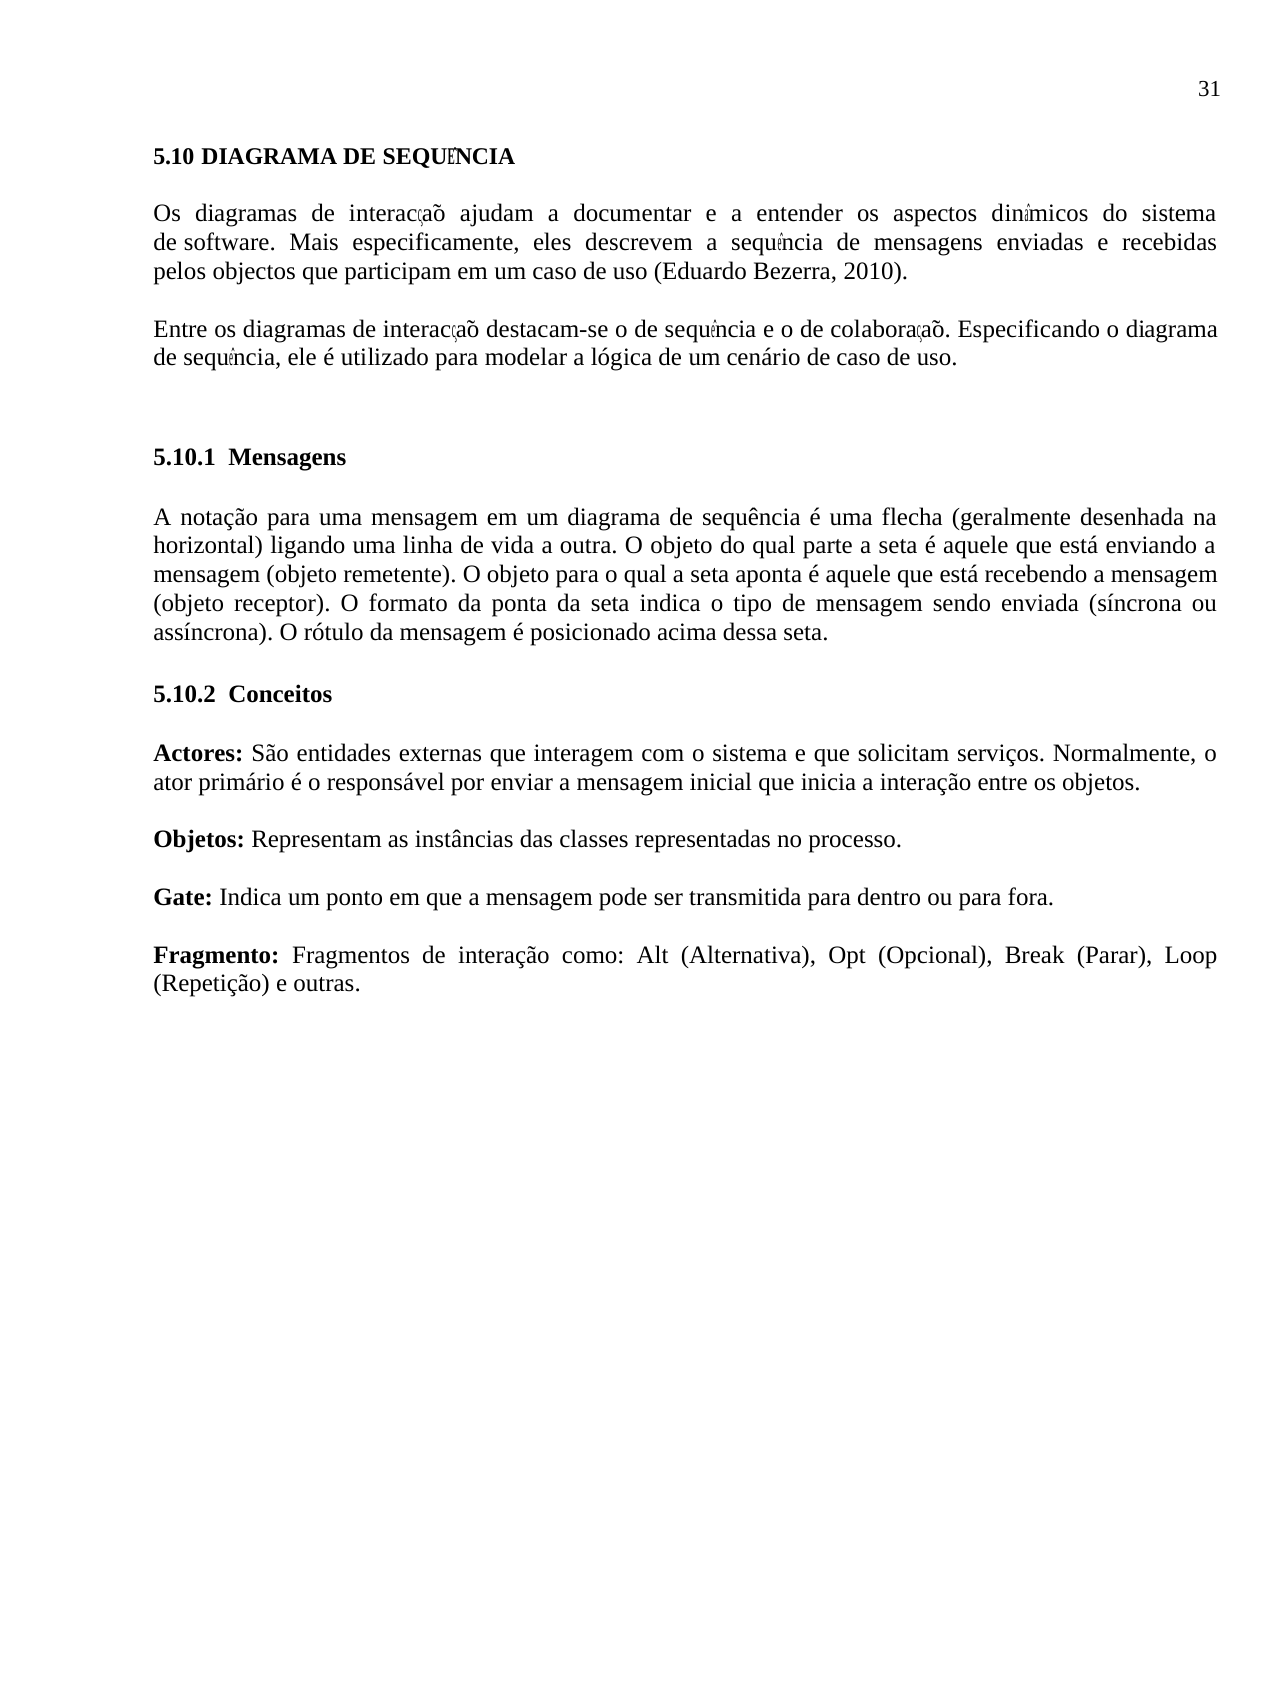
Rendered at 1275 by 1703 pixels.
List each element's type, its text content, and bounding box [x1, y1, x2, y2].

text Gate: Indica um ponto em que a mensagem pode ser transmitida para dentro ou para fora. [153, 882, 1237, 911]
subtitle Conceitos [153, 679, 1237, 708]
subtitle Mensagens [153, 442, 1237, 471]
text Os diagramas de interacção ajudam a documentar e a entender os aspectos dinâmicos do sistema de software. Mais especificamente, eles descrevem a sequência de mensagens enviadas e recebidas pelos objectos que participam em um caso de uso (Eduardo Bezerra, 2010). [153, 198, 1218, 285]
text A notação para uma mensagem em um diagrama de sequência é uma flecha (geralmente desenhada na horizontal) ligando uma linha de vida a outra. O objeto do qual parte a seta é aquele que está enviando a mensagem (objeto remetente). O objeto para o qual a seta aponta é aquele que está recebendo a mensagem (objeto receptor). O formato da ponta da seta indica o tipo de mensagem sendo enviada (síncrona ou assíncrona). O rótulo da mensagem é posicionado acima dessa seta. [153, 502, 1218, 646]
text Actores: São entidades externas que interagem com o sistema e que solicitam serviços. Normalmente, o ator primário é o responsável por enviar a mensagem inicial que inicia a interação entre os objetos. [153, 738, 1218, 796]
list DIAGRAMA DE SEQUÊNCIA [153, 142, 1237, 169]
text Fragmento: Fragmentos de interação como: Alt (Alternativa), Opt (Opcional), Break (Parar), Loop (Repetição) e outras. [153, 940, 1218, 997]
text Objetos: Representam as instâncias das classes representadas no processo. [153, 824, 1237, 853]
text Entre os diagramas de interacção destacam-se o de sequência e o de colaboração. Especificando o diagrama de sequência, ele é utilizado para modelar a lógica de um cenário de caso de uso. [153, 314, 1219, 371]
